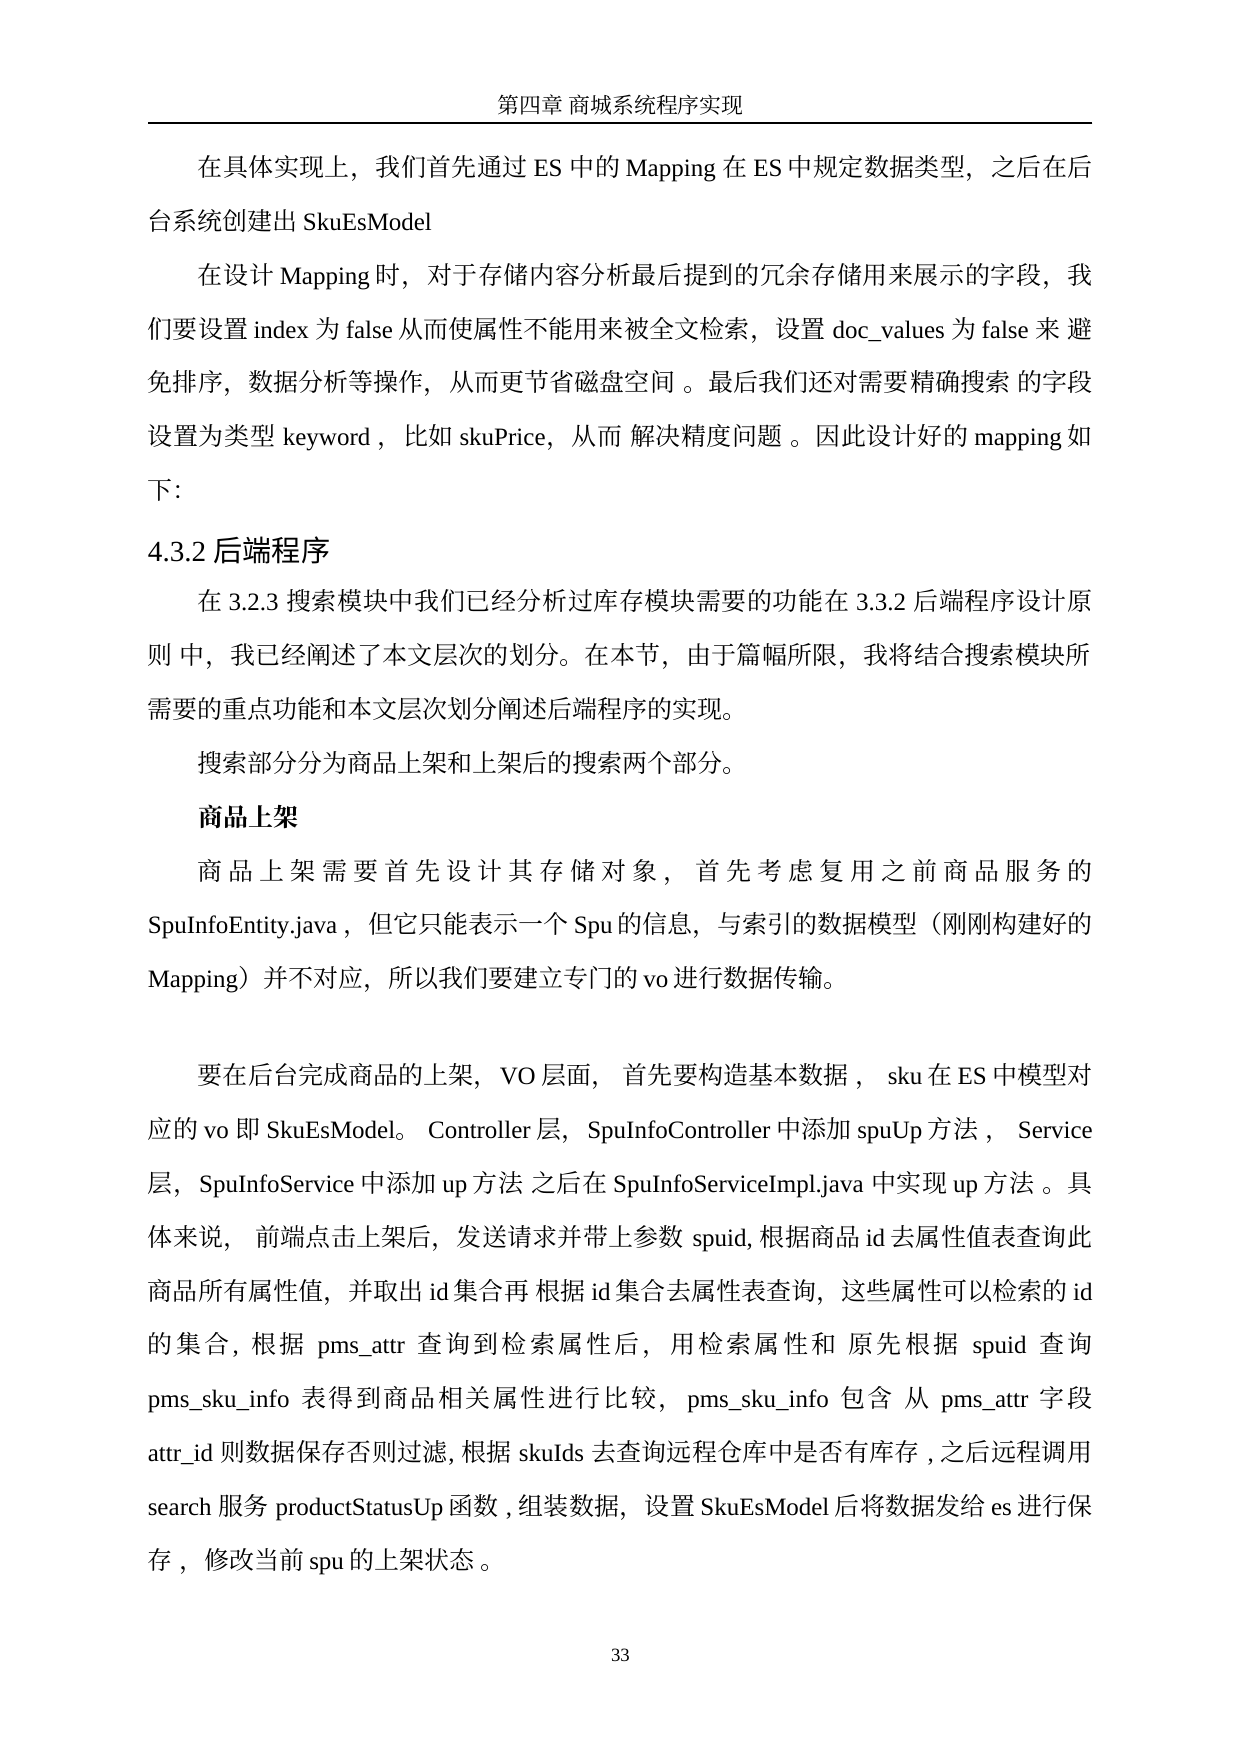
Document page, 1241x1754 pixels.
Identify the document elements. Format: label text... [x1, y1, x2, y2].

text 在设计Mapping时，对于存储内容分析最后提到的冗余存储用来展示的字段，我们要设置index 为false从而使属性不能用来被全文检索，设置 doc_values 为false 来 避免排序，数据分析等操作，从而更节省磁盘空间 。最后我们还对需要精确搜索 的字段设置为类型 keyword ，比如skuPrice，从而 解决精度问题 。因此设计好的mapping如下： [148, 255, 1092, 507]
text 商品上架 [148, 797, 1092, 833]
text 在具体实现上，我们首先通过ES 中的Mapping 在ES中规定数据类型，之后在后台系统创建出SkuEsModel [148, 148, 1092, 237]
text 搜索部分分为商品上架和上架后的搜索两个部分。 [148, 743, 1092, 779]
text 要在后台完成商品的上架，VO层面， 首先要构造基本数据 ， sku在ES中模型对应的vo 即SkuEsModel。 Controller层，SpuInfoController中添加spuUp方法 ， Service层，SpuInfoService中添加up方法 之后在SpuInfoServiceImpl.java 中实现up方法 。具体来说， 前端点击上架后，发送请求并带上参数 spuid, 根据商品id去属性值表查询此商品所有属性值，并取出id集合再 根据id集合去属性表查询，这些属性可以检索的id的集合, 根据 pms_attr 查询到检索属性后，用检索属性和 原先根据 spuid 查询 pms_sku_info 表得到商品相关属性进行比较，pms_sku_info 包含 从 pms_attr 字段attr_id 则数据保存否则过滤, 根据 skuIds 去查询远程仓库中是否有库存 , 之后远程调用search 服务 productStatusUp函数 , 组装数据，设置SkuEsModel后将数据发给es进行保存 ，修改当前spu的上架状态 。 [148, 1056, 1092, 1577]
text 在3.2.3 搜索模块中我们已经分析过库存模块需要的功能在3.3.2 后端程序设计原则 中，我已经阐述了本文层次的划分。在本节，由于篇幅所限，我将结合搜索模块所需要的重点功能和本文层次划分阐述后端程序的实现。 [148, 582, 1092, 726]
subtitle 4.3.2 后端程序 [148, 527, 1092, 569]
text 商品上架需要首先设计其存储对象，首先考虑复用之前商品服务的SpuInfoEntity.java ，但它只能表示一个Spu的信息，与索引的数据模型（刚刚构建好的Mapping）并不对应，所以我们要建立专门的vo进行数据传输。 [148, 851, 1092, 995]
